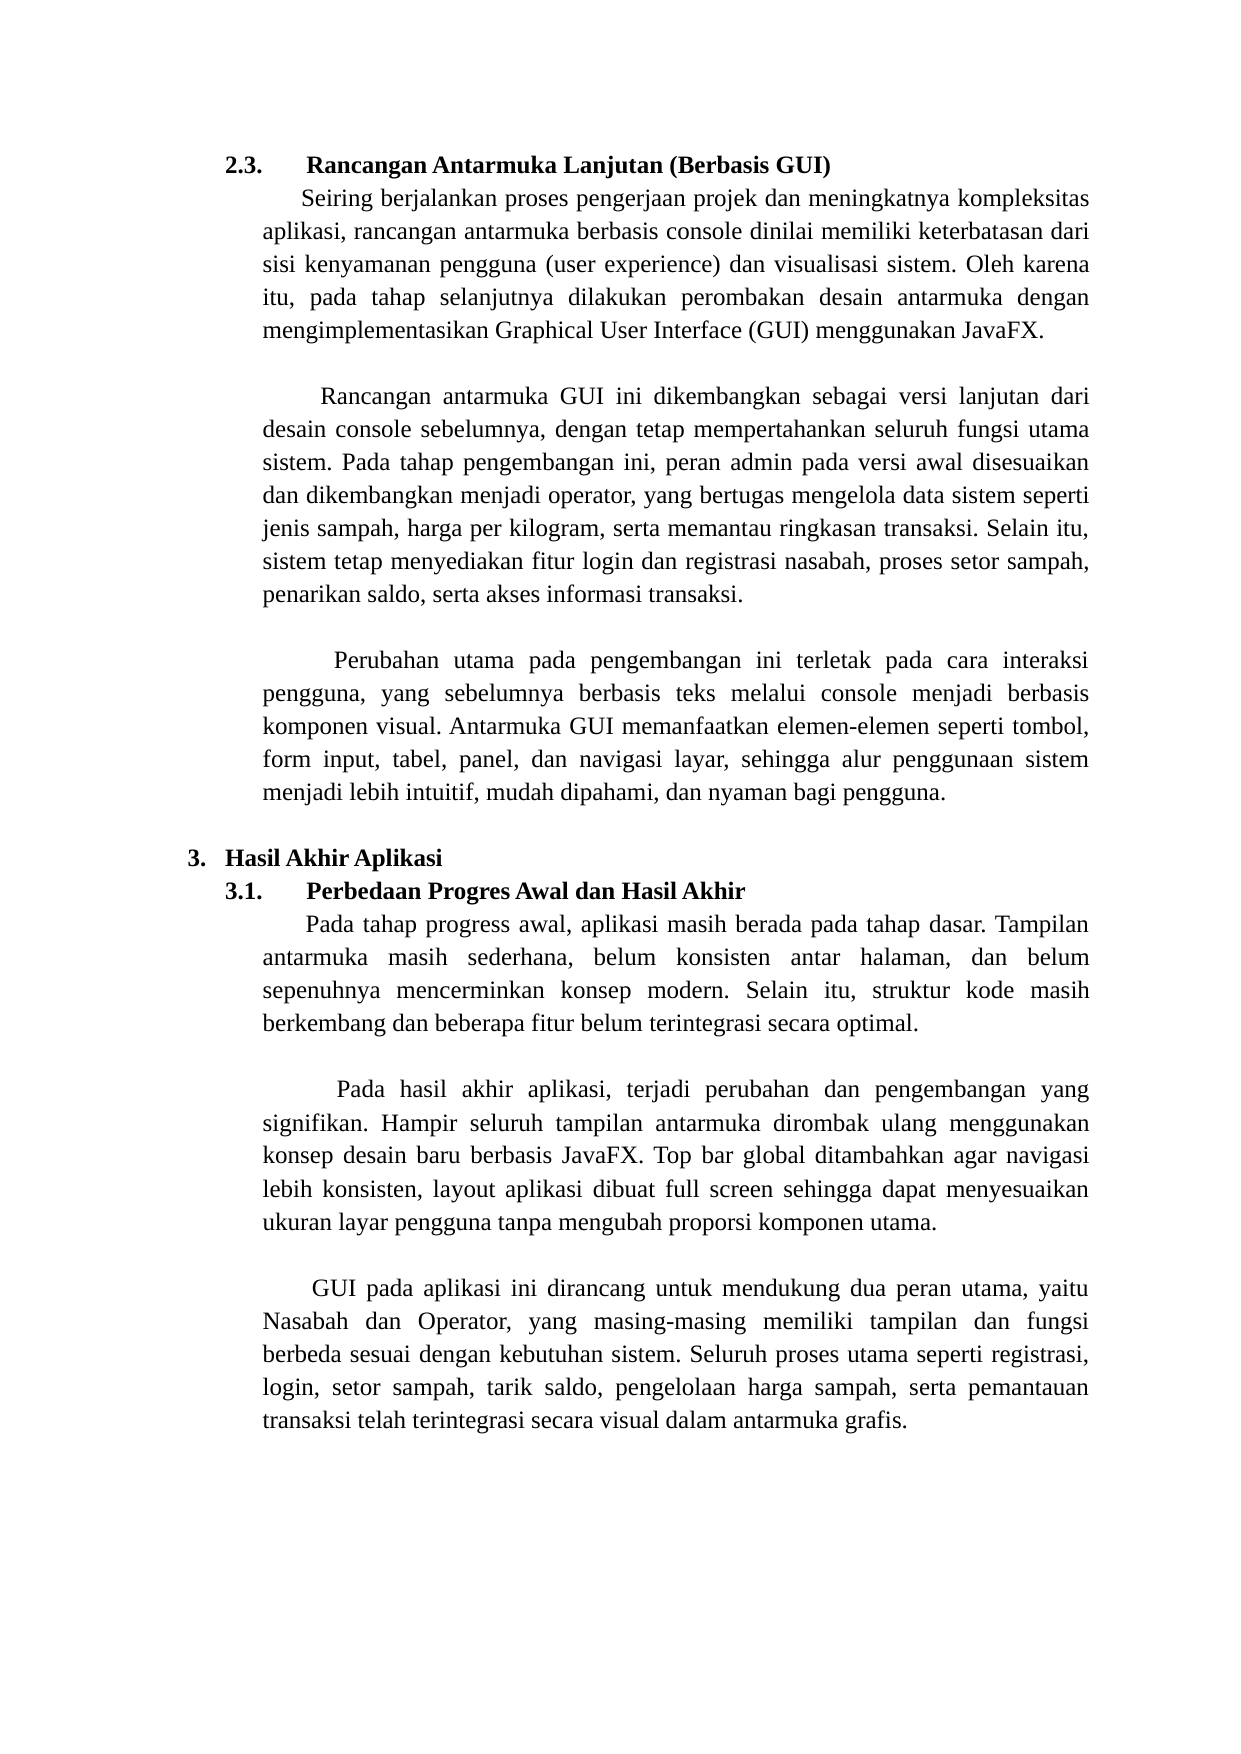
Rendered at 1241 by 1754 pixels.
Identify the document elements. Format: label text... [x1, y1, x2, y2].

list Pada tahap progress awal, aplikasi masih berada pada tahap dasar. Tampilan antarmuka masih sederhana, belum konsisten antar halaman, dan belum sepenuhnya mencerminkan konsep modern. Selain itu, struktur kode masih berkembang dan beberapa fitur belum terintegrasi secara optimal. [262, 909, 1090, 1037]
list Perbedaan Progres Awal dan Hasil Akhir [225, 876, 1090, 905]
list Seiring berjalankan proses pengerjaan projek dan meningkatnya kompleksitas aplikasi, rancangan antarmuka berbasis console dinilai memiliki keterbatasan dari sisi kenyamanan pengguna (user experience) dan visualisasi sistem. Oleh karena itu, pada tahap selanjutnya dilakukan perombakan desain antarmuka dengan mengimplementasikan Graphical User Interface (GUI) menggunakan JavaFX. [262, 183, 1090, 344]
list Pada hasil akhir aplikasi, terjadi perubahan dan pengembangan yang signifikan. Hampir seluruh tampilan antarmuka dirombak ulang menggunakan konsep desain baru berbasis JavaFX. Top bar global ditambahkan agar navigasi lebih konsisten, layout aplikasi dibuat full screen sehingga dapat menyesuaikan ukuran layar pengguna tanpa mengubah proporsi komponen utama. [262, 1074, 1090, 1235]
list Rancangan Antarmuka Lanjutan (Berbasis GUI) [225, 150, 1090, 179]
list GUI pada aplikasi ini dirancang untuk mendukung dua peran utama, yaitu Nasabah dan Operator, yang masing-masing memiliki tampilan dan fungsi berbeda sesuai dengan kebutuhan sistem. Seluruh proses utama seperti registrasi, login, setor sampah, tarik saldo, pengelolaan harga sampah, serta pemantauan transaksi telah terintegrasi secara visual dalam antarmuka grafis. [262, 1273, 1090, 1433]
list Perubahan utama pada pengembangan ini terletak pada cara interaksi pengguna, yang sebelumnya berbasis teks melalui console menjadi berbasis komponen visual. Antarmuka GUI memanfaatkan elemen-elemen seperti tombol, form input, tabel, panel, dan navigasi layar, sehingga alur penggunaan sistem menjadi lebih intuitif, mudah dipahami, dan nyaman bagi pengguna. [262, 645, 1090, 806]
list Hasil Akhir Aplikasi [187, 843, 1090, 872]
list Rancangan antarmuka GUI ini dikembangkan sebagai versi lanjutan dari desain console sebelumnya, dengan tetap mempertahankan seluruh fungsi utama sistem. Pada tahap pengembangan ini, peran admin pada versi awal disesuaikan dan dikembangkan menjadi operator, yang bertugas mengelola data sistem seperti jenis sampah, harga per kilogram, serta memantau ringkasan transaksi. Selain itu, sistem tetap menyediakan fitur login dan registrasi nasabah, proses setor sampah, penarikan saldo, serta akses informasi transaksi. [262, 381, 1090, 608]
